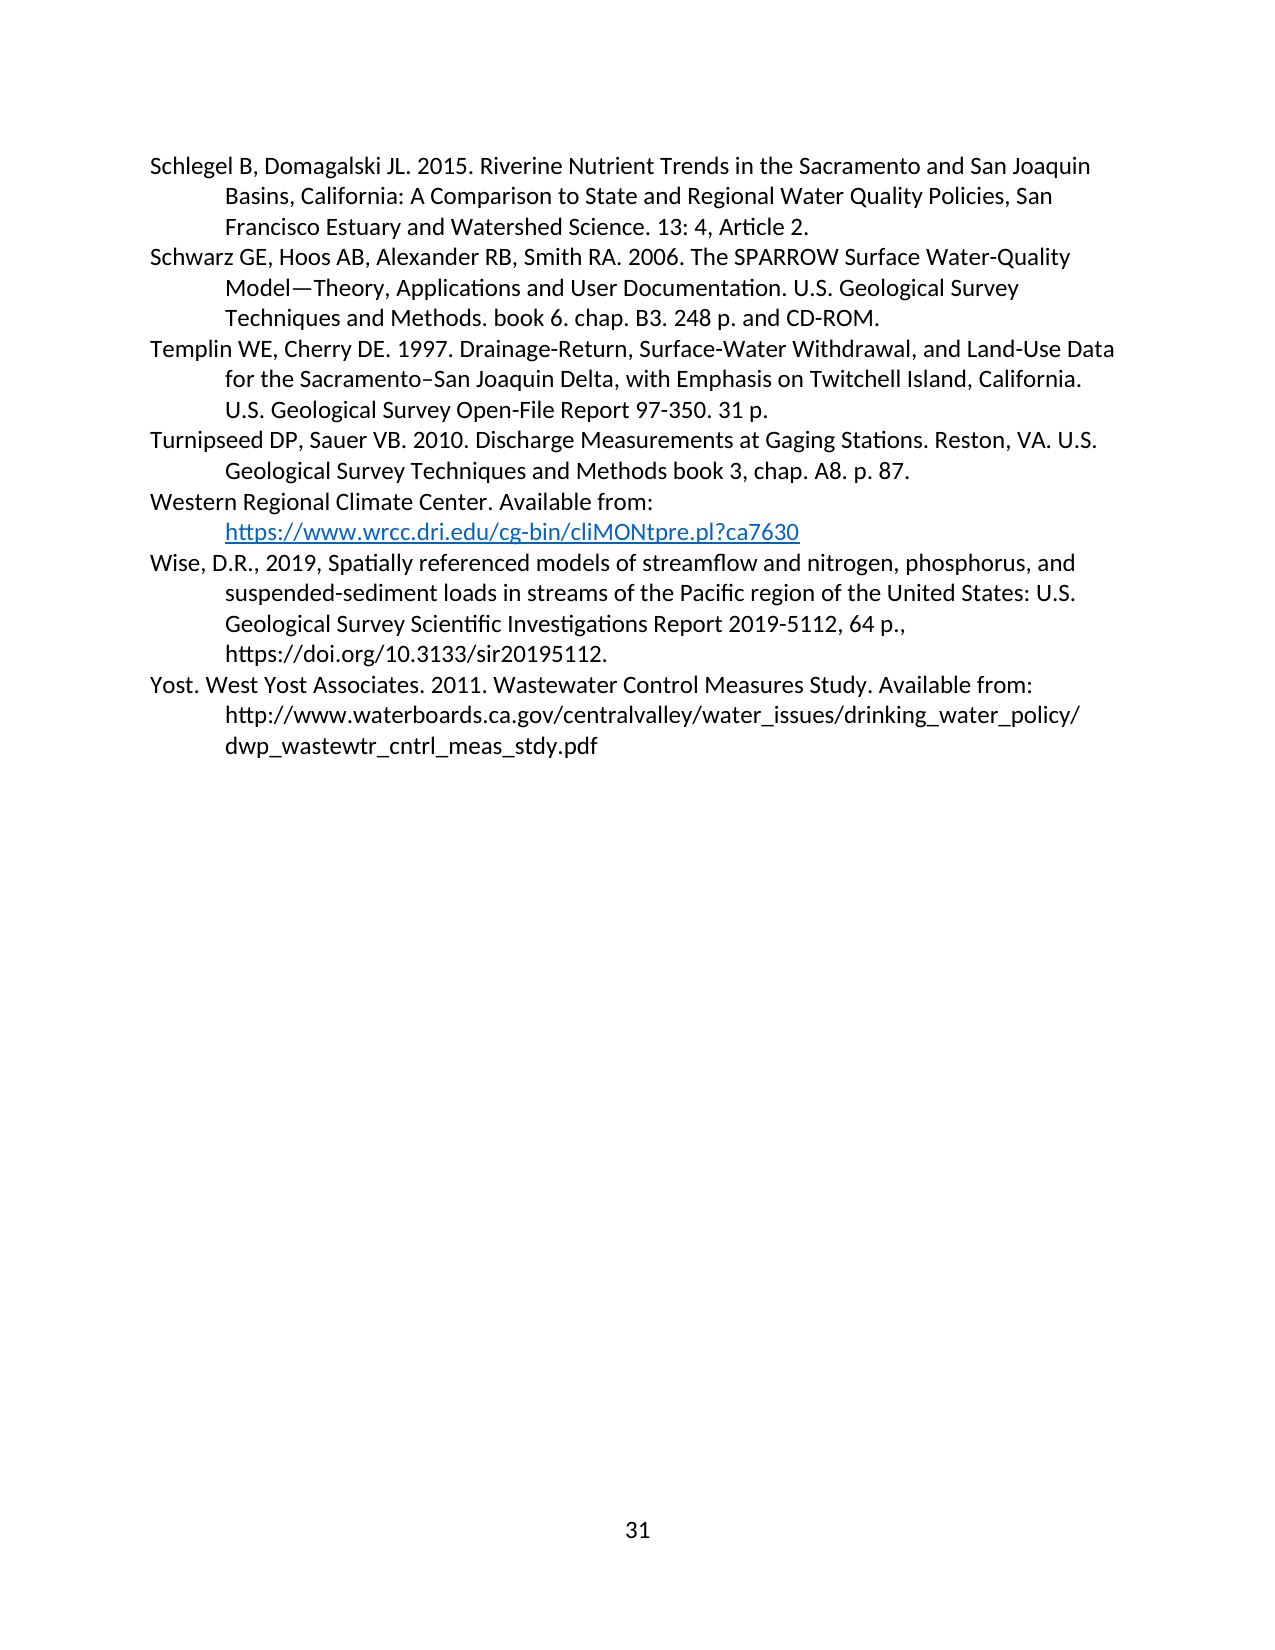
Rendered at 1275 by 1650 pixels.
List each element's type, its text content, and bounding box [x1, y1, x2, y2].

text http://www.waterboards.ca.gov/centralvalley/water_issues/drinking_water_policy/dwp_wastewtr_cntrl_meas_stdy.pdf [225, 699, 1125, 760]
text Western Regional Climate Center. Available from: https://www.wrcc.dri.edu/cg-bin/cliMONtpre.pl?ca7630 [150, 486, 1125, 547]
text Wise, D.R., 2019, Spatially referenced models of streamflow and nitrogen, phosphorus, and suspended-sediment loads in streams of the Pacific region of the United States: U.S. Geological Survey Scientific Investigations Report 2019-5112, 64 p., https://doi.org/10.3133/sir20195112. [150, 547, 1125, 669]
text Yost. West Yost Associates. 2011. Wastewater Control Measures Study. Available from: [150, 669, 1125, 699]
text Turnipseed DP, Sauer VB. 2010. Discharge Measurements at Gaging Stations. Reston, VA. U.S. Geological Survey Techniques and Methods book 3, chap. A8. p. 87. [150, 425, 1125, 486]
text Schlegel B, Domagalski JL. 2015. Riverine Nutrient Trends in the Sacramento and San Joaquin Basins, California: A Comparison to State and Regional Water Quality Policies, San Francisco Estuary and Watershed Science. 13: 4, Article 2. [150, 150, 1125, 242]
text Templin WE, Cherry DE. 1997. Drainage-Return, Surface-Water Withdrawal, and Land-Use Data for the Sacramento–San Joaquin Delta, with Emphasis on Twitchell Island, California. U.S. Geological Survey Open-File Report 97-350. 31 p. [150, 333, 1125, 425]
text Schwarz GE, Hoos AB, Alexander RB, Smith RA. 2006. The SPARROW Surface Water-Quality Model—Theory, Applications and User Documentation. U.S. Geological Survey Techniques and Methods. book 6. chap. B3. 248 p. and CD-ROM. [150, 242, 1125, 333]
